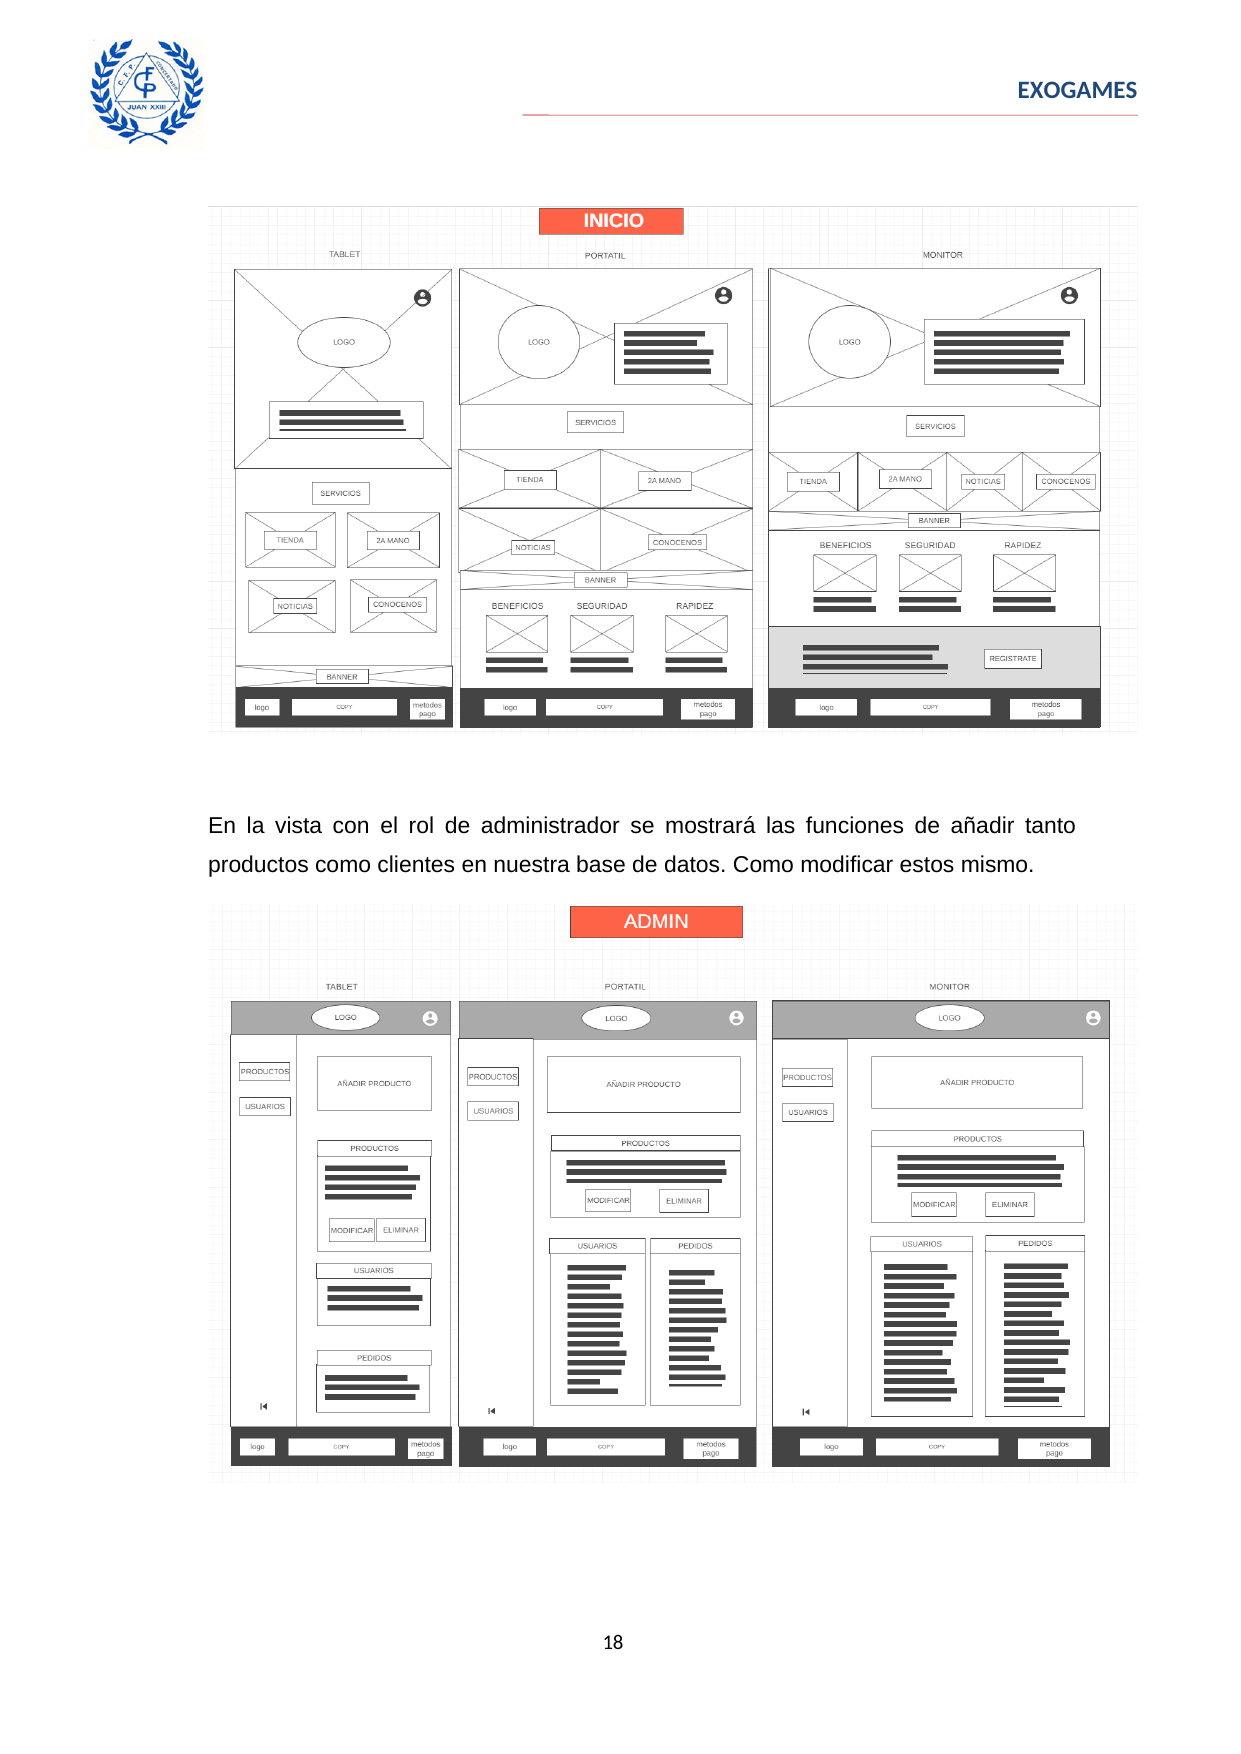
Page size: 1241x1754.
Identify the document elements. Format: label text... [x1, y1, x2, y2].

picture [87, 39, 206, 152]
picture [207, 903, 1138, 1483]
picture [207, 206, 1138, 734]
text En la vista con el rol de administrador se mostrará las funciones de añadir tanto productos como clientes en nuestra base de datos. Como modificar estos mismo. [208, 812, 1078, 877]
